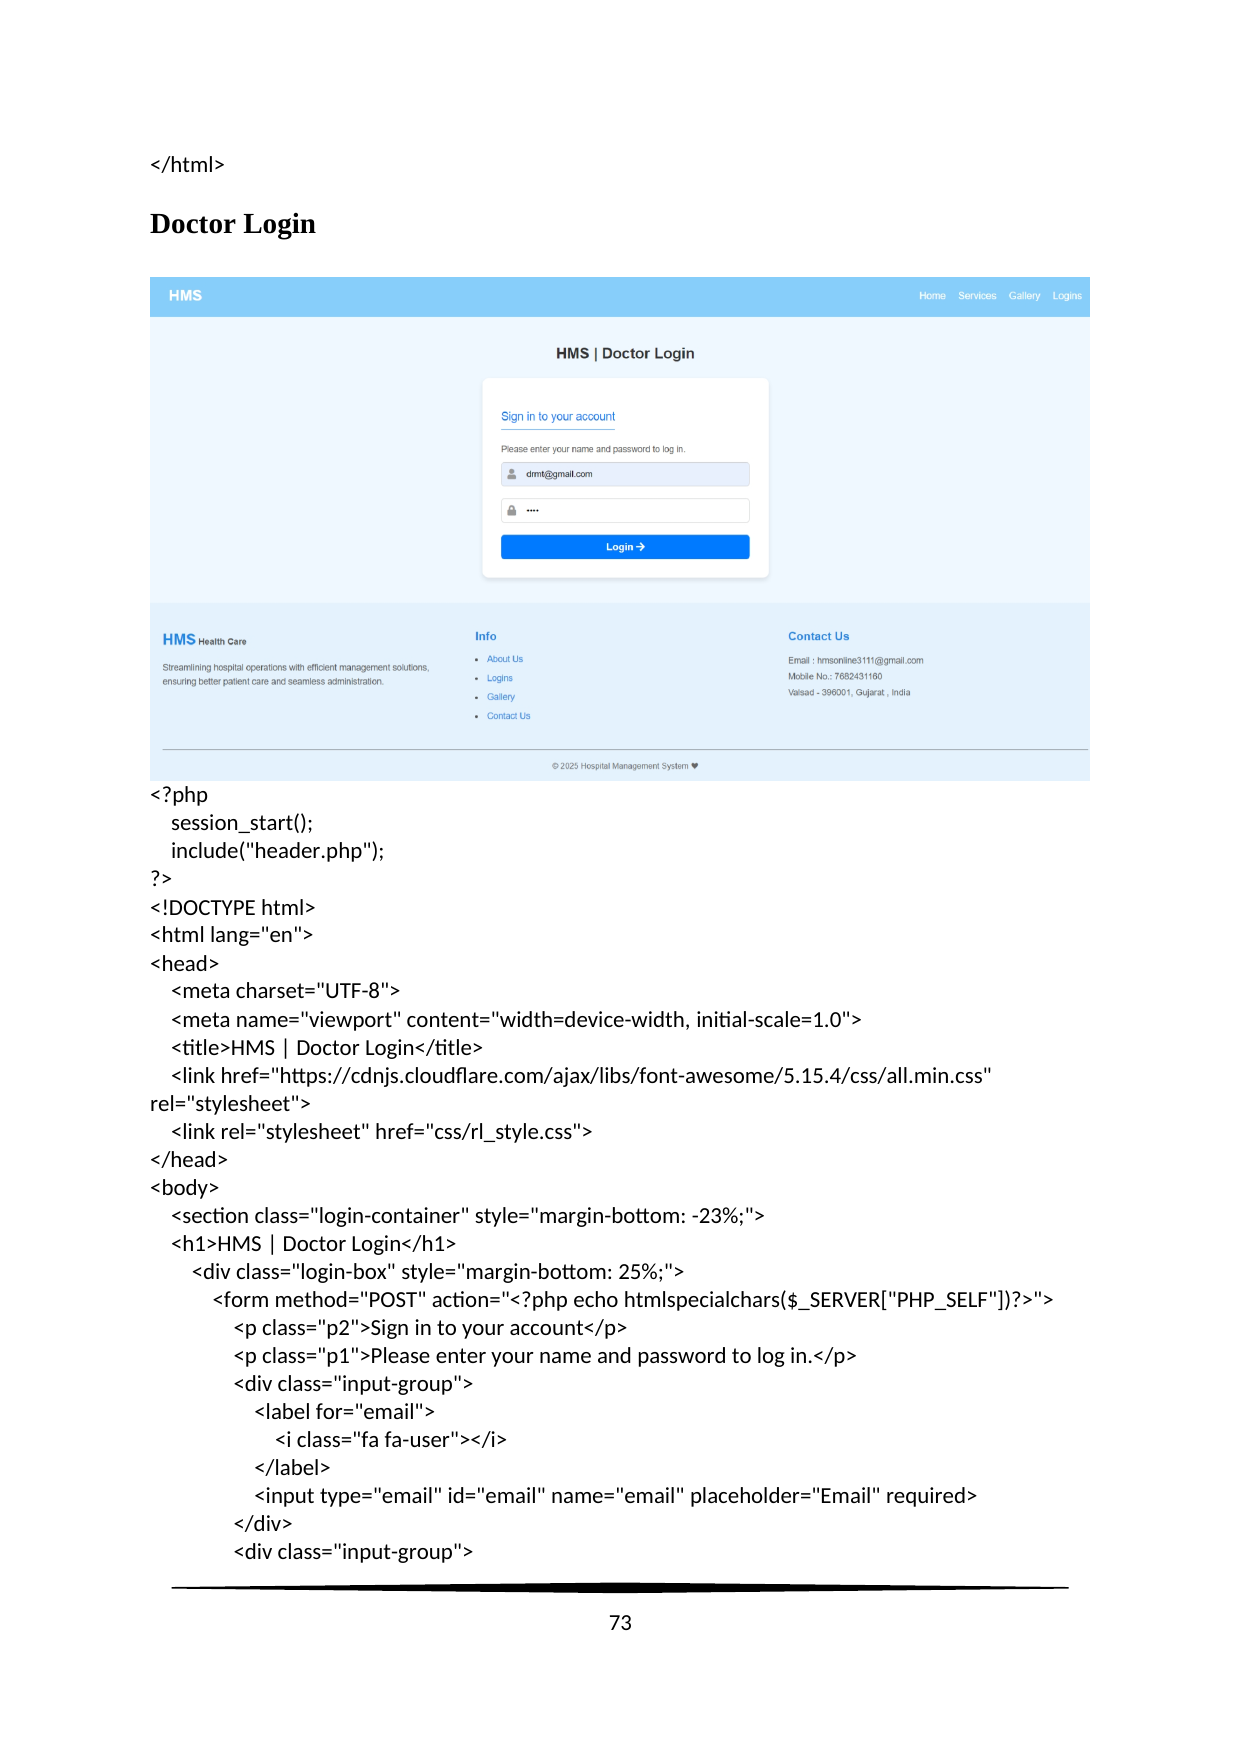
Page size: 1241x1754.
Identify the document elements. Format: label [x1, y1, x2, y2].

picture [150, 277, 1090, 781]
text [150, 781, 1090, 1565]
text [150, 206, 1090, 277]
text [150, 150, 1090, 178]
